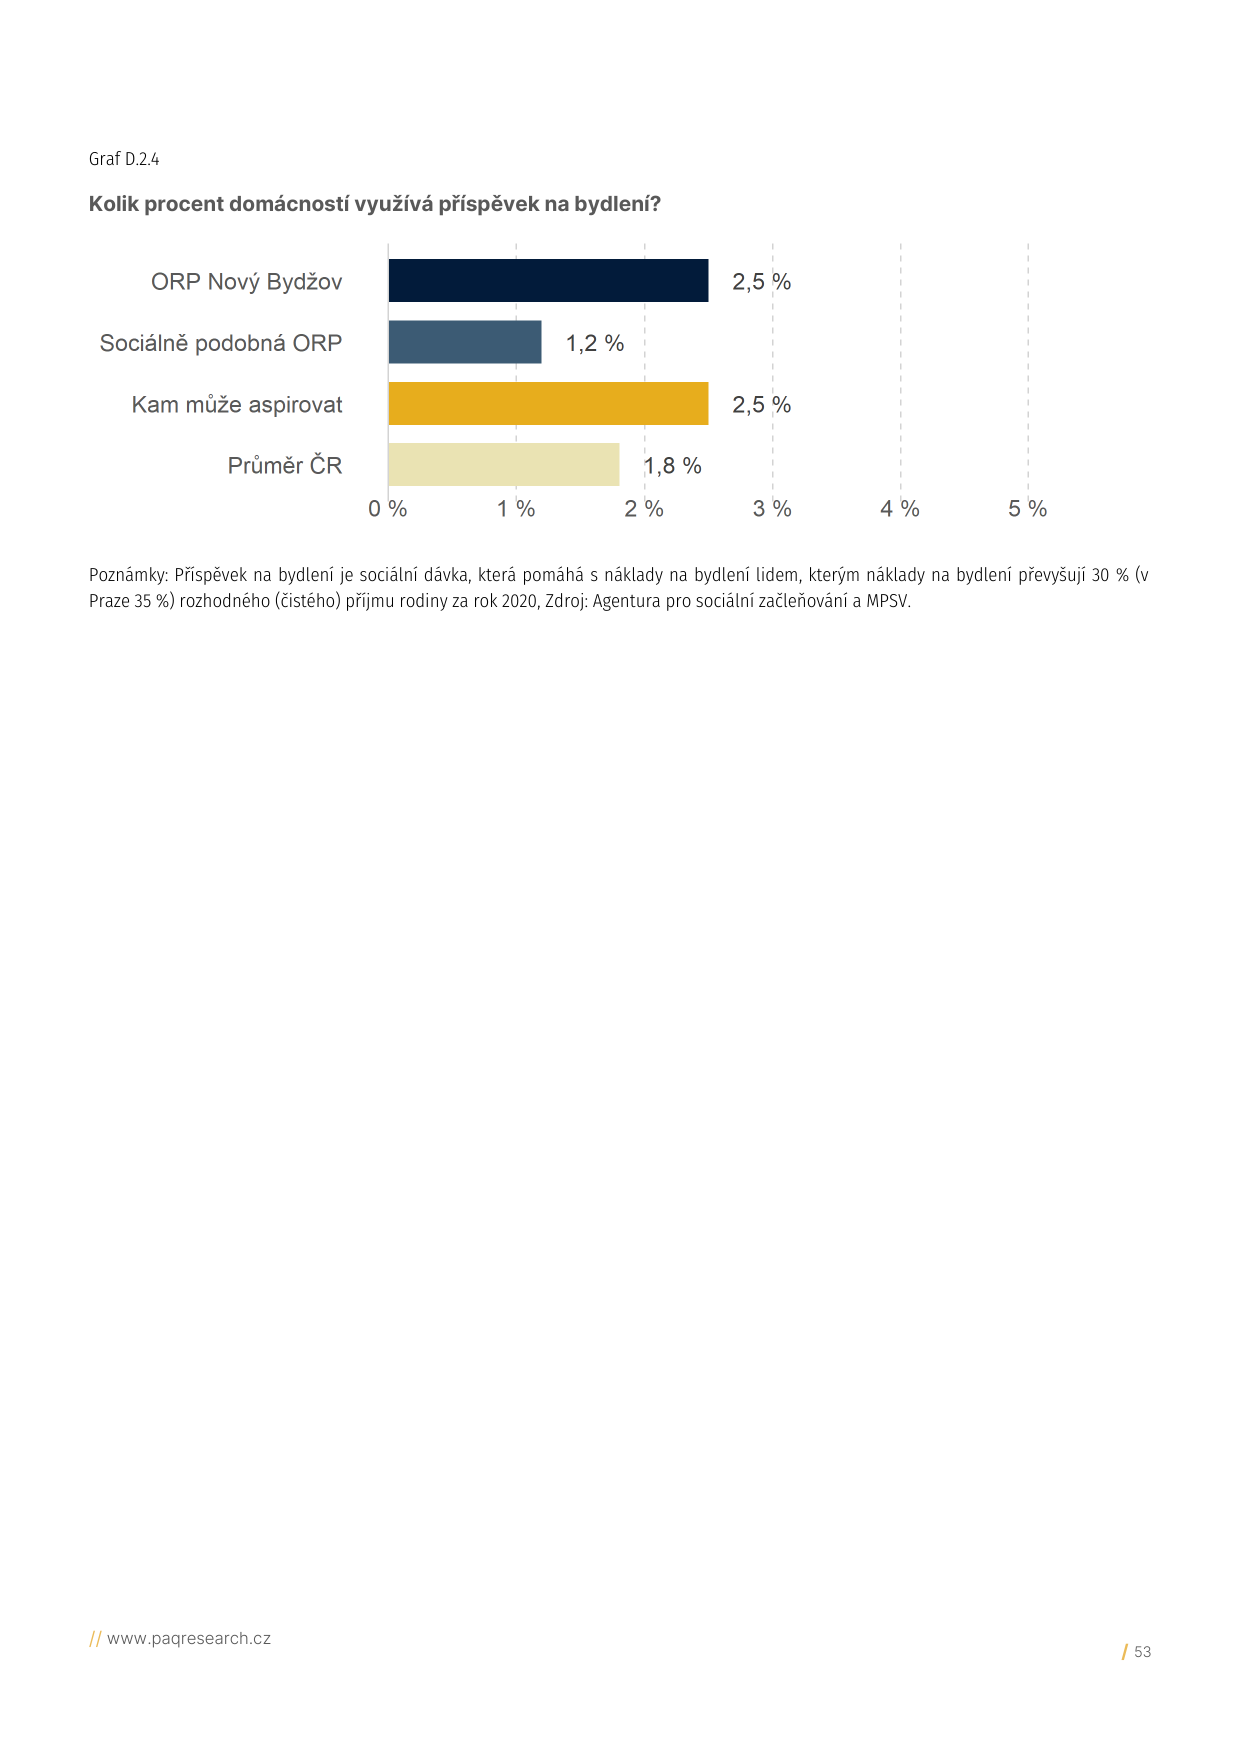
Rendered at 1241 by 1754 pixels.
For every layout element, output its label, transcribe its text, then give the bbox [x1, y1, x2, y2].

text Poznámky: Příspěvek na bydlení je sociální dávka, která pomáhá s náklady na bydlení lidem, kterým náklady na bydlení převyšují 30 % (v Praze 35 %) rozhodného (čistého) příjmu rodiny za rok 2020, Zdroj: Agentura pro sociální začleňování a MPSV. [89, 564, 1152, 613]
text Graf D.2.4 [89, 148, 1152, 170]
picture [88, 216, 1139, 548]
text Kolik procent domácností využívá příspěvek na bydlení? [89, 186, 1152, 216]
